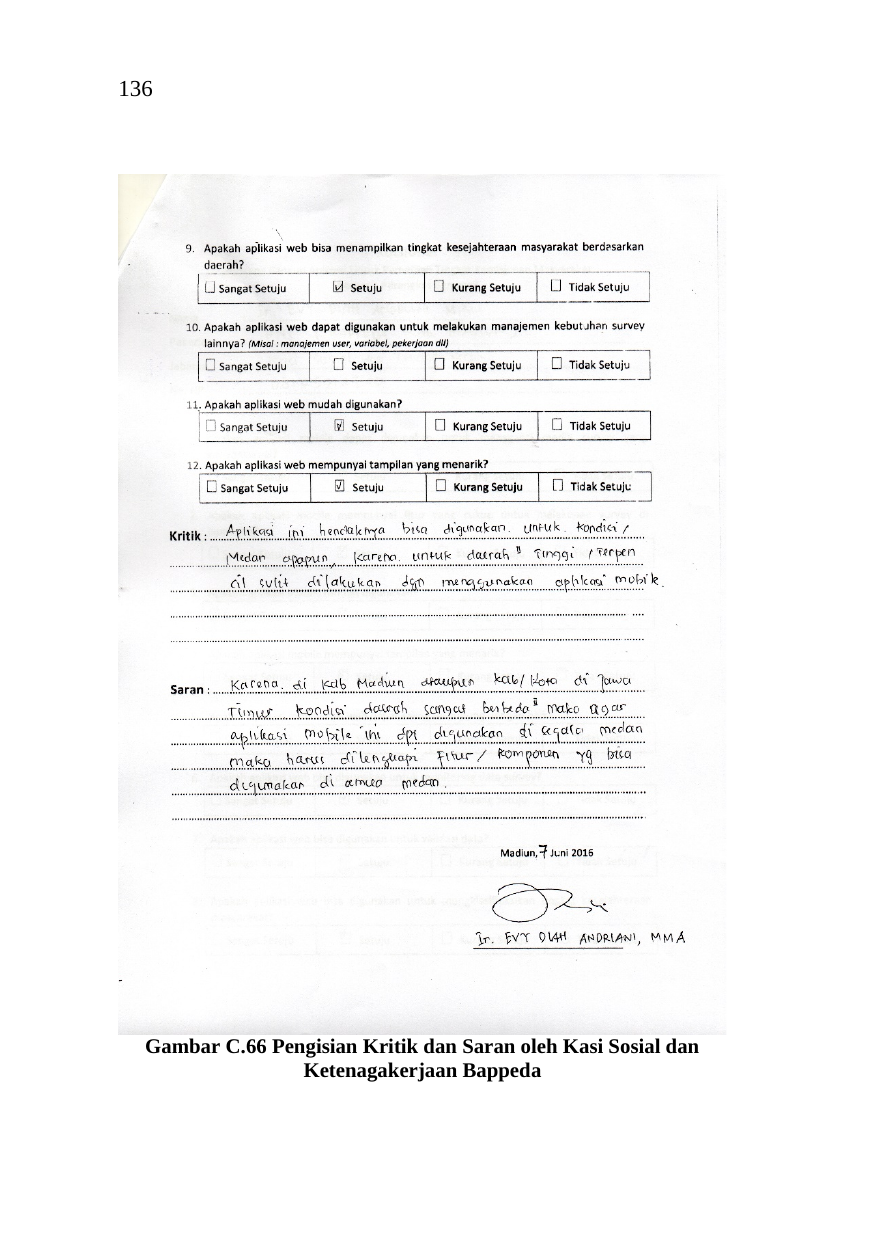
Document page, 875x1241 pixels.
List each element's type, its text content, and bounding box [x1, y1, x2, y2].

text Gambar C. Pengisian Kritik dan Saran oleh Kasi Sosial dan Ketenagakerjaan Bappeda [118, 1035, 726, 1082]
picture [118, 174, 727, 1035]
